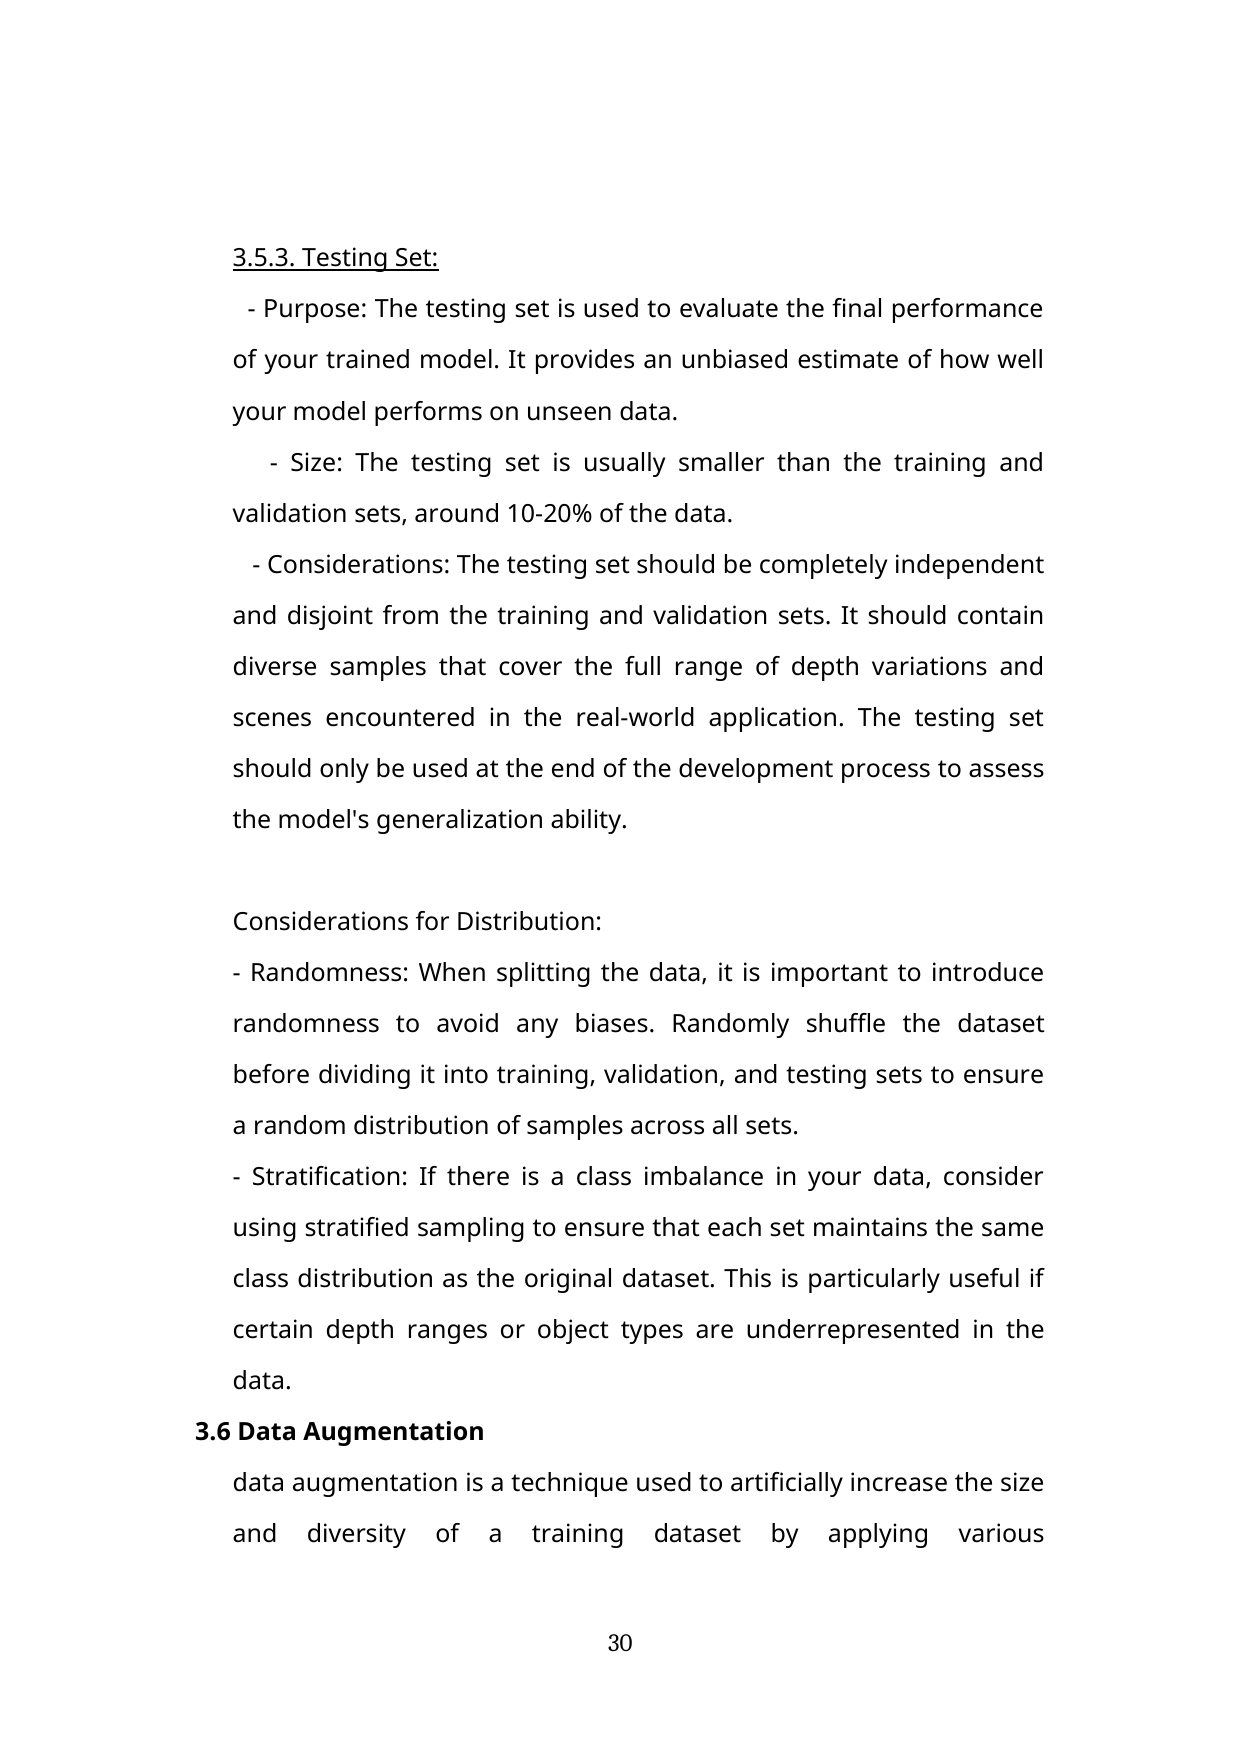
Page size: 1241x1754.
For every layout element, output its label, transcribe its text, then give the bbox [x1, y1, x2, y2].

list - Purpose: The testing set is used to evaluate the final performance of your trained model. It provides an unbiased estimate of how well your model performs on unseen data. [232, 291, 1045, 427]
list - Size: The testing set is usually smaller than the training and validation sets, around 10-20% of the data. [232, 444, 1045, 529]
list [232, 1465, 1045, 1550]
list Considerations for Distribution: [232, 903, 1045, 938]
list - Stratification: If there is a class imbalance in your data, consider using stratified sampling to ensure that each set maintains the same class distribution as the original dataset. This is particularly useful if certain depth ranges or object types are underrepresented in the data. [232, 1159, 1045, 1397]
list 3.6 Data Augmentation [195, 1414, 1045, 1448]
list - Randomness: When splitting the data, it is important to introduce randomness to avoid any biases. Randomly shuffle the dataset before dividing it into training, validation, and testing sets to ensure a random distribution of samples across all sets. [232, 954, 1045, 1142]
list 3.5.3. Testing Set: [232, 240, 1045, 274]
list - Considerations: The testing set should be completely independent and disjoint from the training and validation sets. It should contain diverse samples that cover the full range of depth variations and scenes encountered in the real-world application. The testing set should only be used at the end of the development process to assess the model's generalization ability. [232, 546, 1045, 836]
